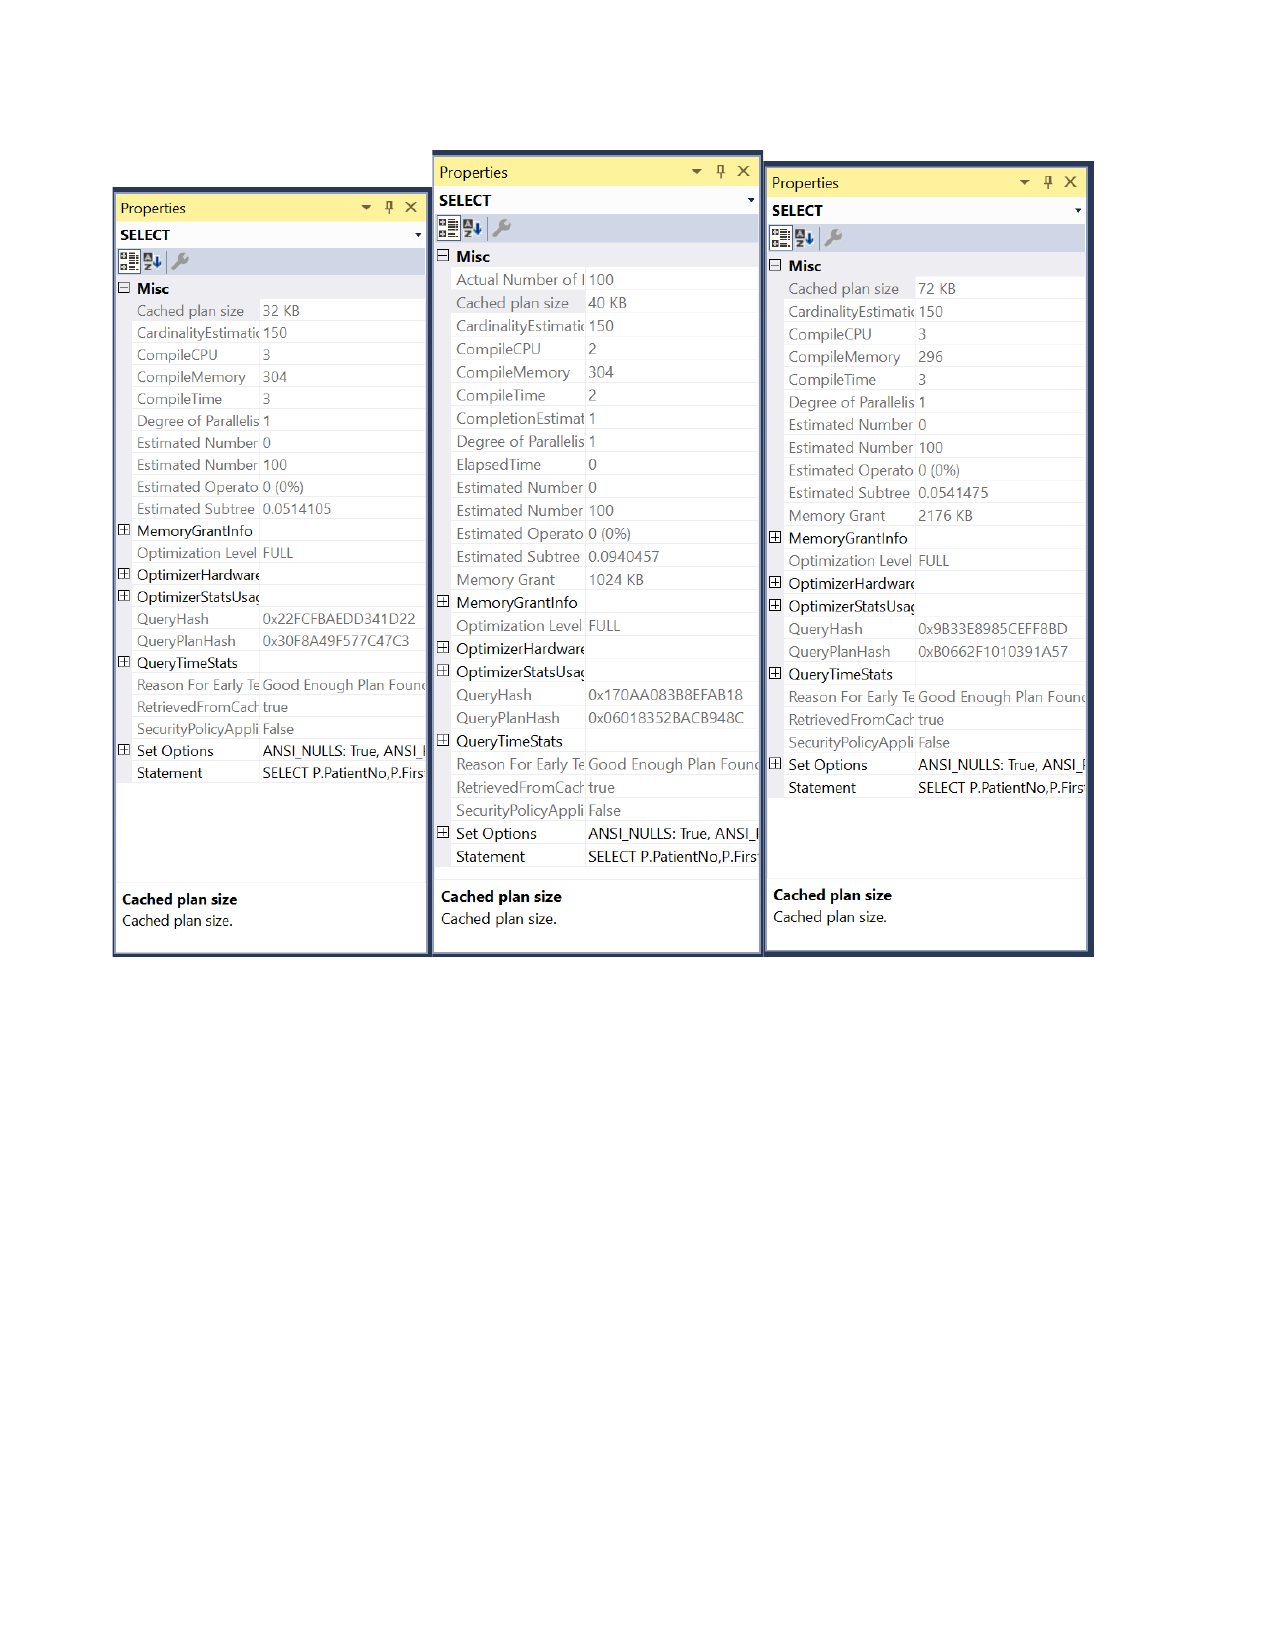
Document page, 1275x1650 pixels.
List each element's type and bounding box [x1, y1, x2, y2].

picture [112, 150, 1094, 957]
